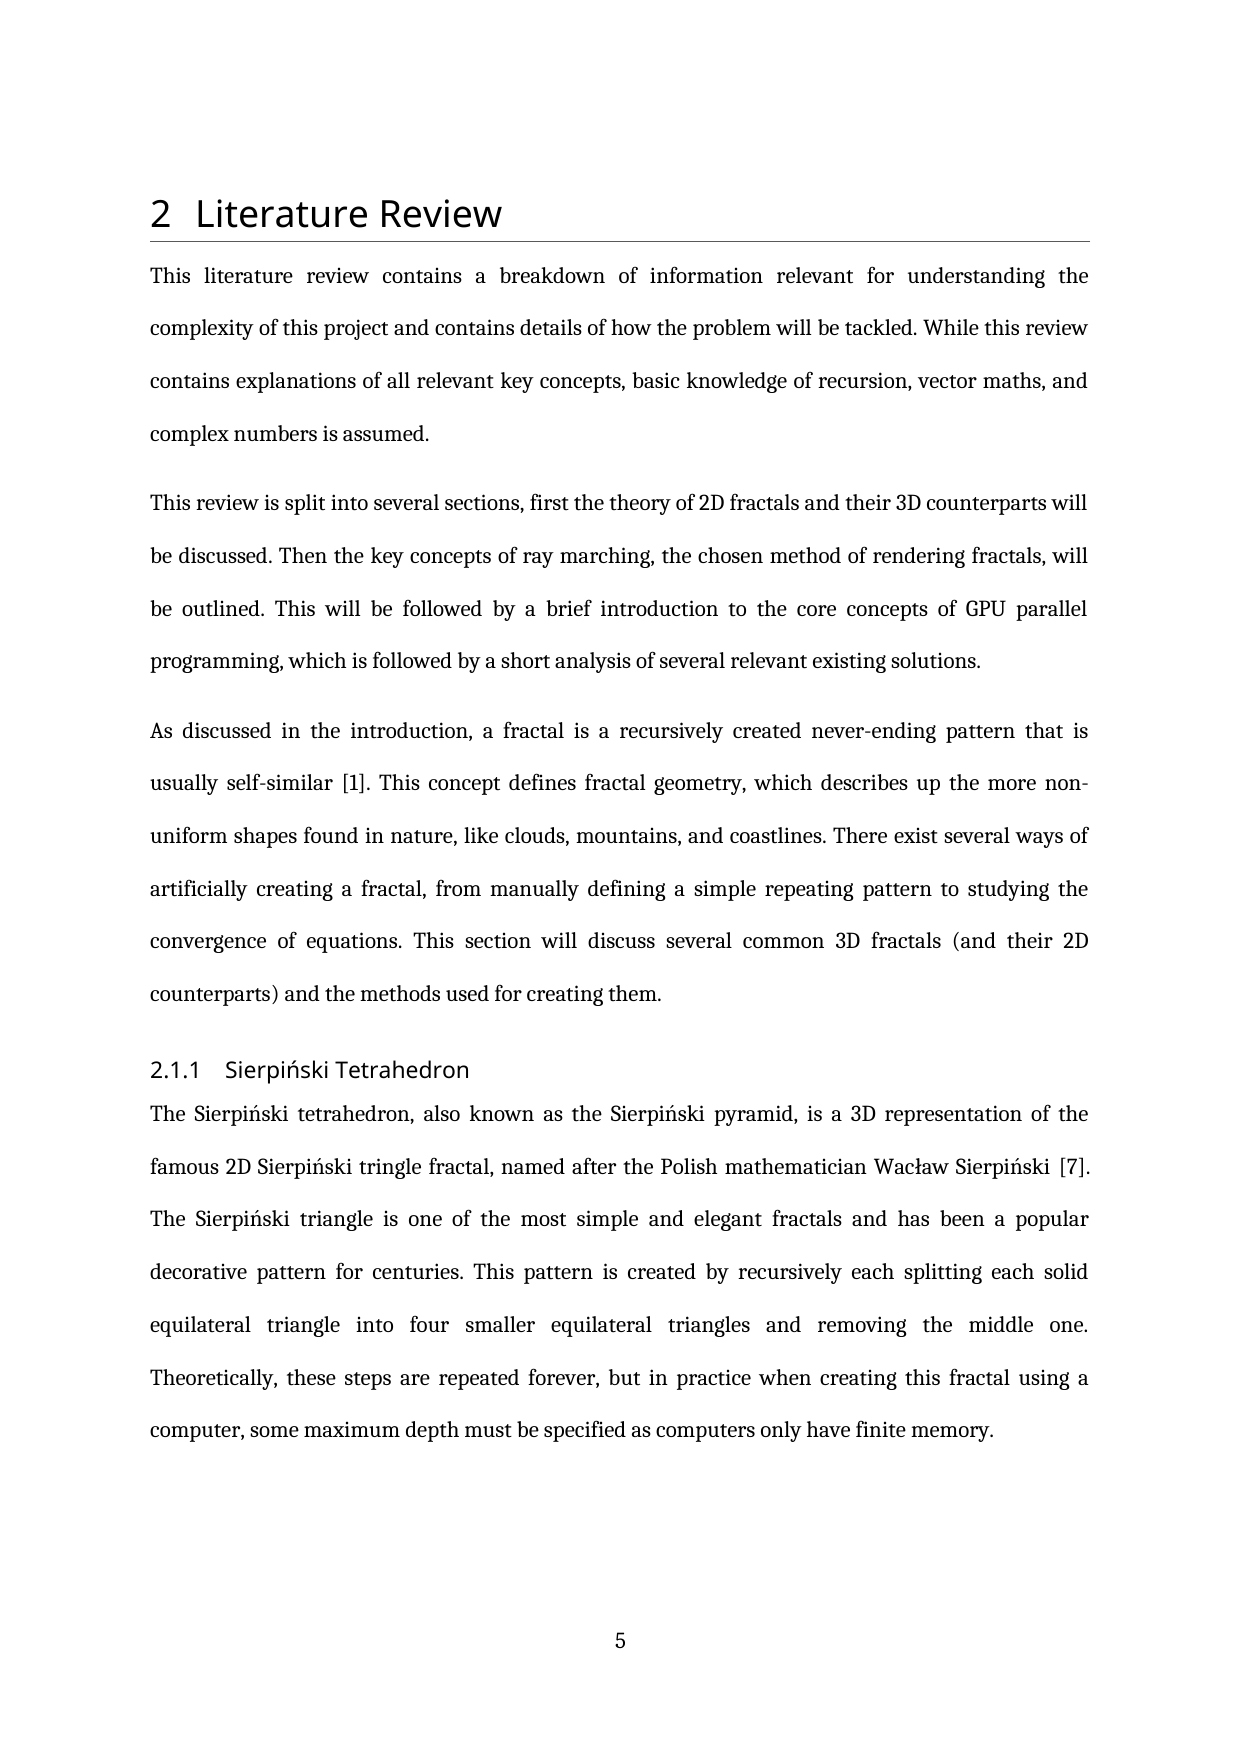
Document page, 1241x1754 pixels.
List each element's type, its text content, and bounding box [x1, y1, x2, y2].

text As discussed in the introduction, a fractal is a recursively created never-ending pattern that is usually self-similar . This concept defines fractal geometry, which describes up the more non-uniform shapes found in nature, like clouds, mountains, and coastlines. There exist several ways of artificially creating a fractal, from manually defining a simple repeating pattern to studying the convergence of equations. This section will discuss several common 3D fractals (and their 2D counterparts) and the methods used for creating them. [150, 717, 1090, 1007]
text This literature review contains a breakdown of information relevant for understanding the complexity of this project and contains details of how the problem will be tackled. While this review contains explanations of all relevant key concepts, basic knowledge of recursion, vector maths, and complex numbers is assumed. [150, 262, 1090, 447]
text The Sierpiński tetrahedron, also known as the Sierpiński pyramid, is a 3D representation of the famous 2D Sierpiński tringle fractal, named after the Polish mathematician Wacław Sierpiński . The Sierpiński triangle is one of the most simple and elegant fractals and has been a popular decorative pattern for centuries. This pattern is created by recursively each splitting each solid equilateral triangle into four smaller equilateral triangles and removing the middle one. Theoretically, these steps are repeated forever, but in practice when creating this fractal using a computer, some maximum depth must be specified as computers only have finite memory. [150, 1101, 1090, 1443]
text This review is split into several sections, first the theory of 2D fractals and their 3D counterparts will be discussed. Then the key concepts of ray marching, the chosen method of rendering fractals, will be outlined. This will be followed by a brief introduction to the core concepts of GPU parallel programming, which is followed by a short analysis of several relevant existing solutions. [150, 490, 1090, 674]
subtitle Sierpiński Tetrahedron [150, 1054, 1090, 1086]
subtitle Literature Review [150, 187, 1090, 241]
